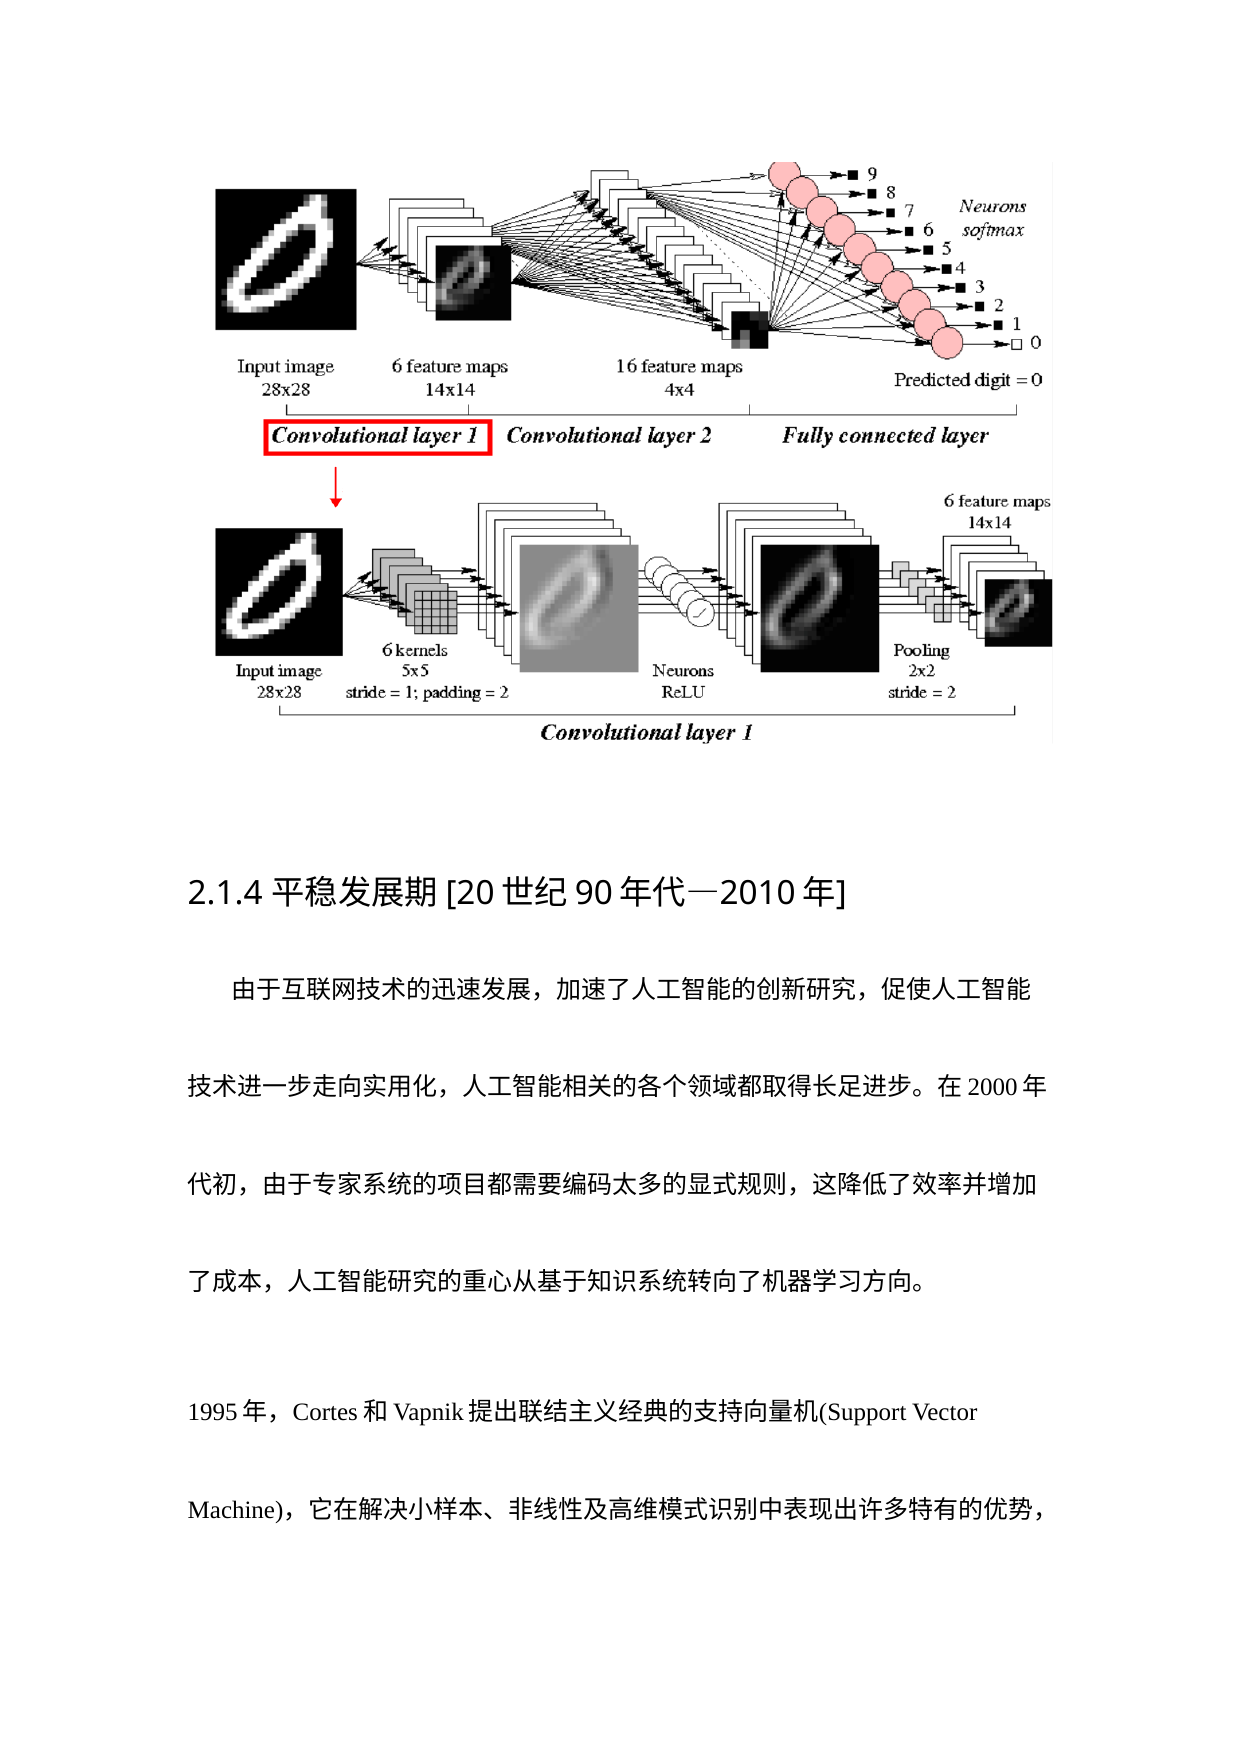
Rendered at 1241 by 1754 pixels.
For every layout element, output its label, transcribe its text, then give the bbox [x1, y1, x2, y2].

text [187, 1377, 1053, 1540]
subtitle 2.1.4 平稳发展期 [20世纪90年代—2010年] [187, 857, 1053, 922]
text 由于互联网技术的迅速发展，加速了人工智能的创新研究，促使人工智能技术进一步走向实用化，人工智能相关的各个领域都取得长足进步。在2000年代初，由于专家系统的项目都需要编码太多的显式规则，这降低了效率并增加了成本，人工智能研究的重心从基于知识系统转向了机器学习方向。 [187, 955, 1053, 1312]
picture [187, 162, 1053, 758]
